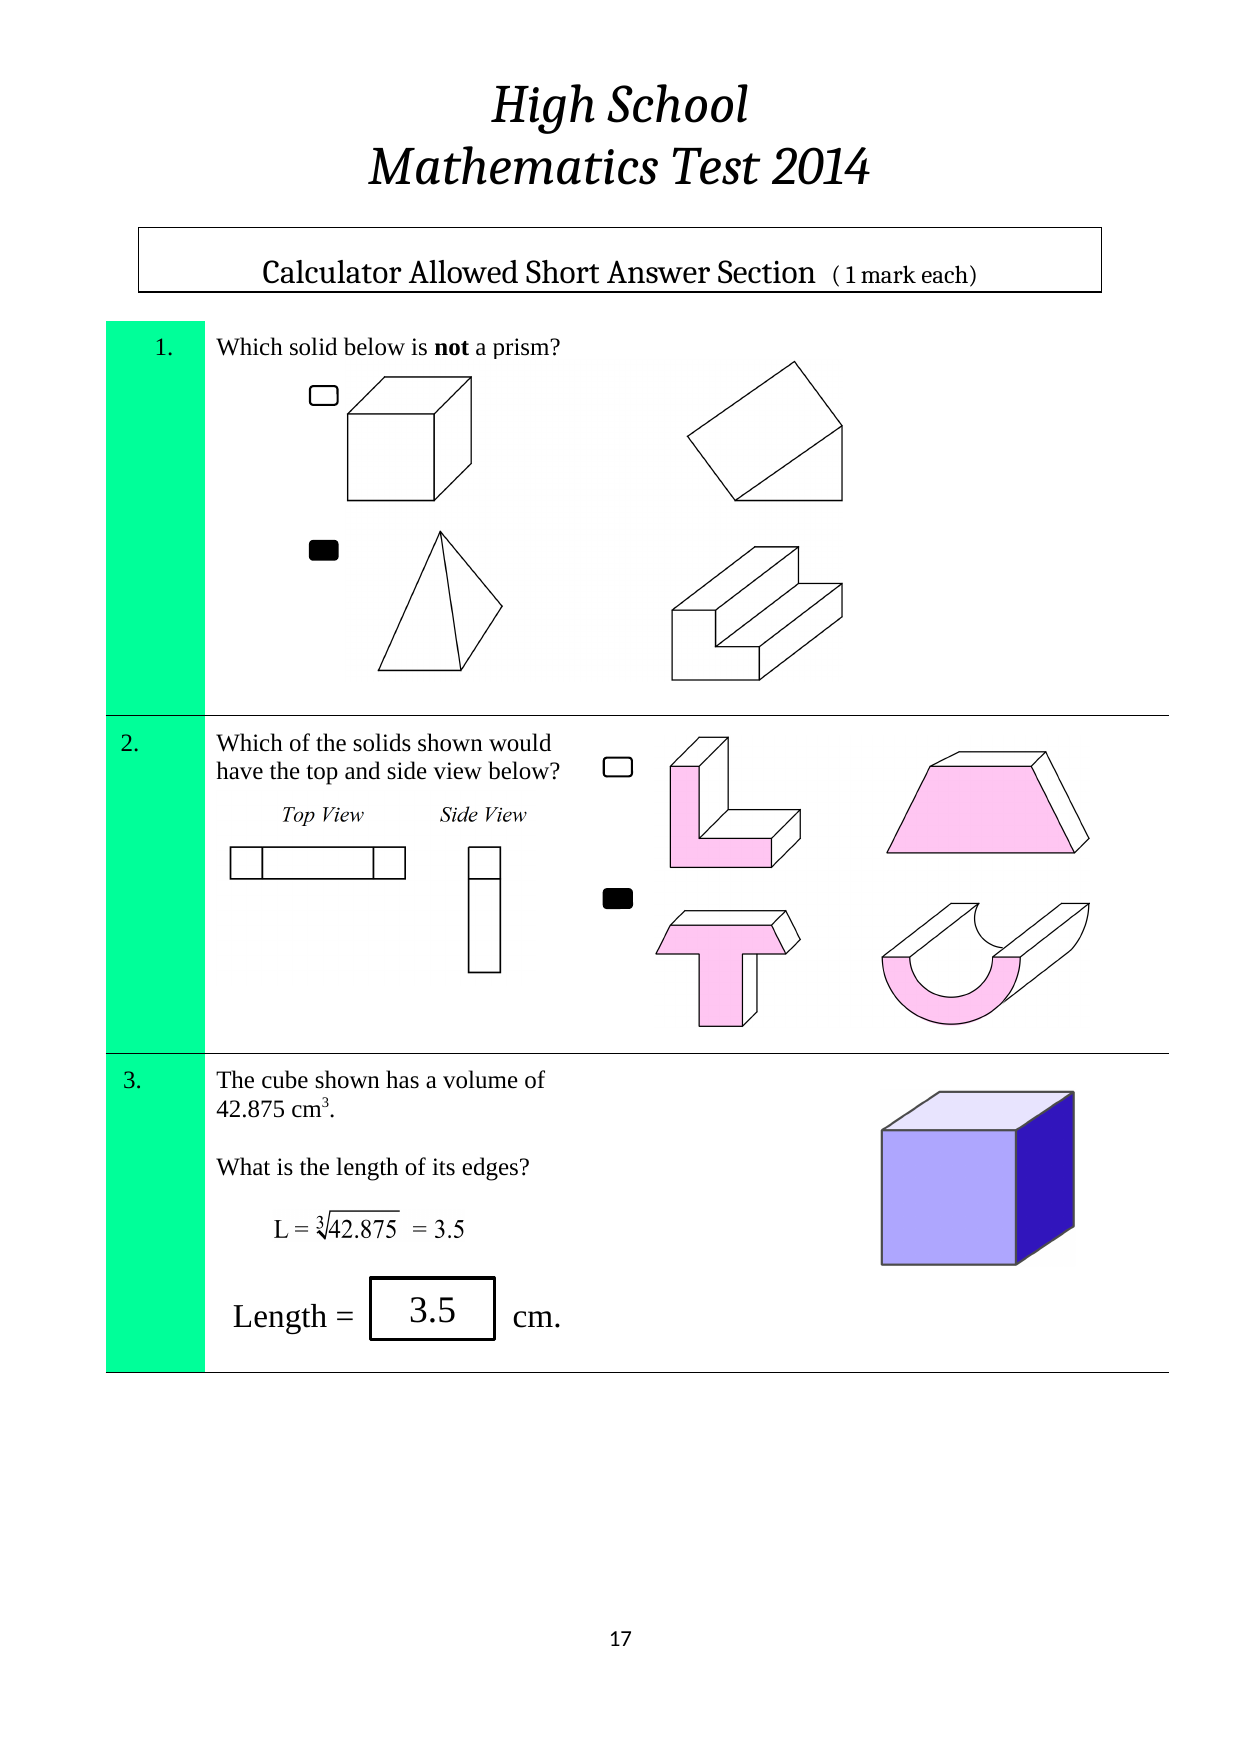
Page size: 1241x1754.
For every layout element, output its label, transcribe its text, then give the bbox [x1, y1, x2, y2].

table_cell [106, 716, 205, 1053]
table_header Calculator Allowed Short Answer Section ( 1 mark each) [139, 228, 1101, 291]
table_cell The cube shown has a volume of 42.875 cm3. What is the length of its edges? Length = cm. [205, 1054, 1169, 1372]
picture [654, 735, 1091, 1028]
picture [216, 790, 537, 986]
picture [879, 1089, 1076, 1267]
table_cell Which of the solids shown would have the top and side view below? [205, 716, 1169, 1053]
table_header [106, 321, 205, 715]
picture [345, 359, 844, 682]
picture [272, 1209, 465, 1242]
table_cell [106, 1054, 205, 1372]
table_header Which solid below is not a prism? [205, 321, 1169, 715]
